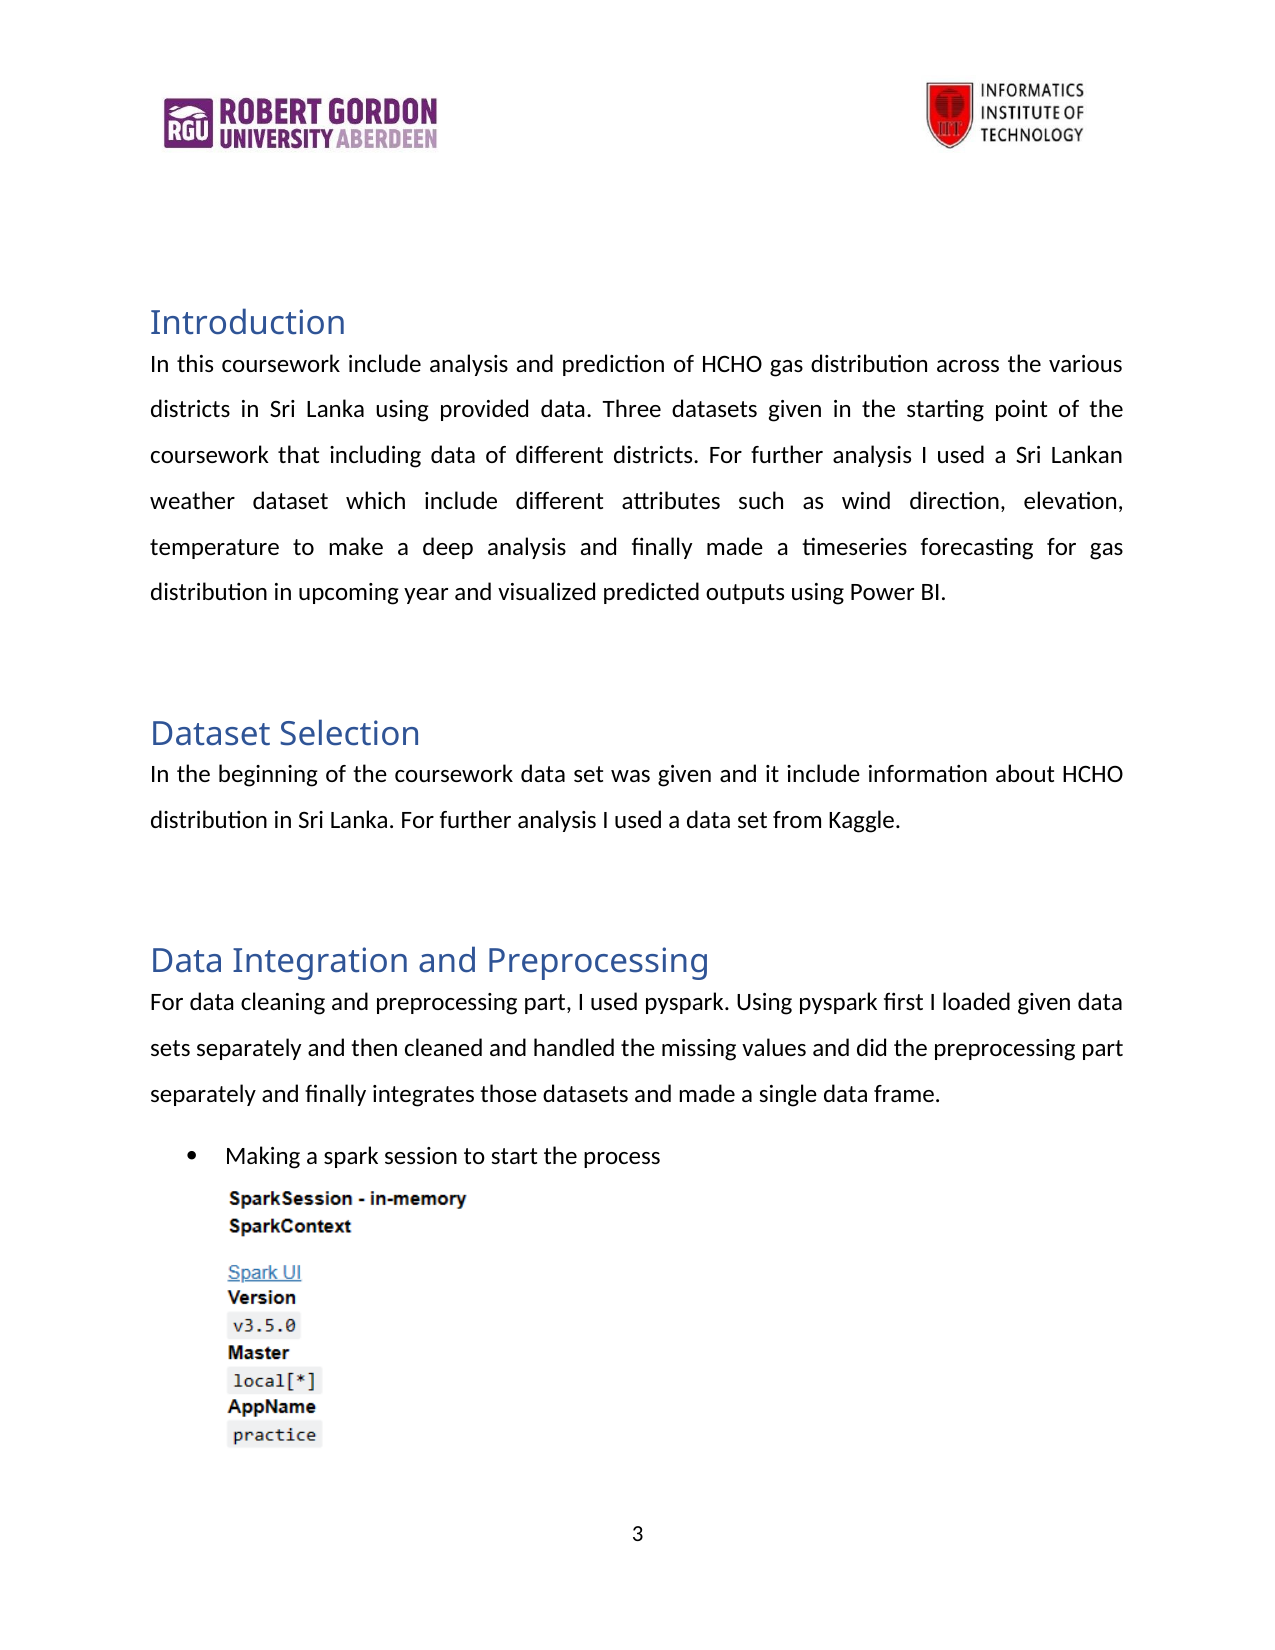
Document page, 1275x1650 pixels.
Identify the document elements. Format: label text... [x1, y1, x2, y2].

picture [161, 91, 439, 153]
picture [920, 75, 1088, 153]
subtitle Introduction [150, 299, 1125, 344]
text In the beginning of the coursework data set was given and it include information about HCHO distribution in Sri Lanka. For further analysis I used a data set from Kaggle. [150, 758, 1125, 835]
picture [225, 1185, 800, 1457]
subtitle Dataset Selection [150, 709, 1125, 755]
subtitle Data Integration and Preprocessing [150, 937, 1125, 983]
text For data cleaning and preprocessing part, I used pyspark. Using pyspark first I loaded given data sets separately and then cleaned and handled the missing values and did the preprocessing part separately and finally integrates those datasets and made a single data frame. [150, 986, 1125, 1108]
text In this coursework include analysis and prediction of HCHO gas distribution across the various districts in Sri Lanka using provided data. Three datasets given in the starting point of the coursework that including data of different districts. For further analysis I used a Sri Lankan weather dataset which include different attributes such as wind direction, elevation, temperature to make a deep analysis and finally made a timeseries forecasting for gas distribution in upcoming year and visualized predicted outputs using Power BI. [150, 348, 1125, 607]
list Making a spark session to start the process [187, 1140, 1125, 1171]
